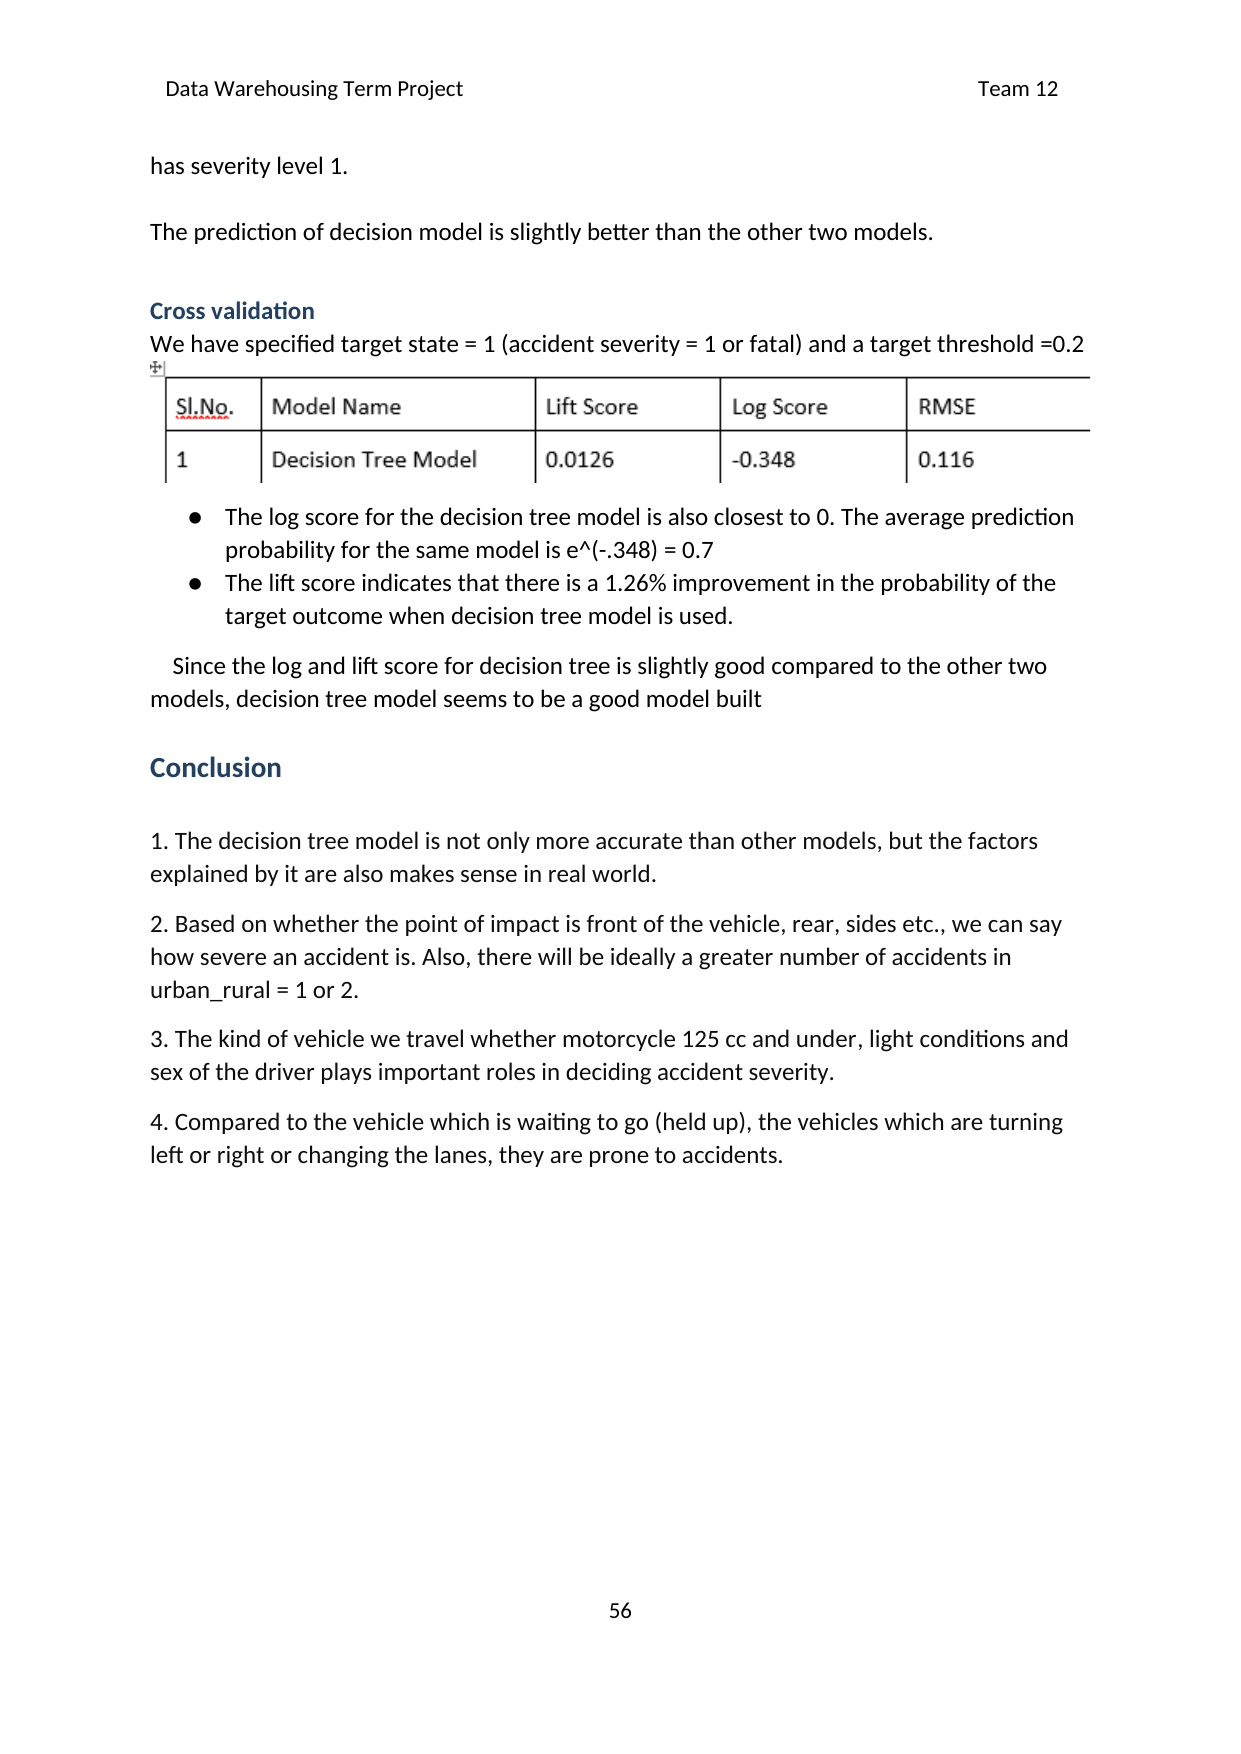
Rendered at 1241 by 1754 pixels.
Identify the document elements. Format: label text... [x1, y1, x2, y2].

text 2. Based on whether the point of impact is front of the vehicle, rear, sides etc., we can say how severe an accident is. Also, there will be ideally a greater number of accidents in urban_rural = 1 or 2. [150, 908, 1090, 1004]
list The lift score indicates that there is a 1.26% improvement in the probability of the target outcome when decision tree model is used. [187, 567, 1090, 631]
list The log score for the decision tree model is also closest to 0. The average prediction probability for the same model is e^(-.348) = 0.7 [187, 501, 1090, 565]
picture [150, 361, 1091, 483]
text Since the log and lift score for decision tree is slightly good compared to the other two models, decision tree model seems to be a good model built Conclusion 1. The decision tree model is not only more accurate than other models, but the factors explained by it are also makes sense in real world. [150, 650, 1090, 889]
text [150, 150, 1090, 277]
text 3. The kind of vehicle we travel whether motorcycle 125 cc and under, light conditions and sex of the driver plays important roles in deciding accident severity. [150, 1023, 1090, 1087]
text Cross validation We have specified target state = 1 (accident severity = 1 or fatal) and a target threshold =0.2 [150, 295, 1090, 361]
text 4. Compared to the vehicle which is waiting to go (held up), the vehicles which are turning left or right or changing the lanes, they are prone to accidents. [150, 1106, 1090, 1169]
